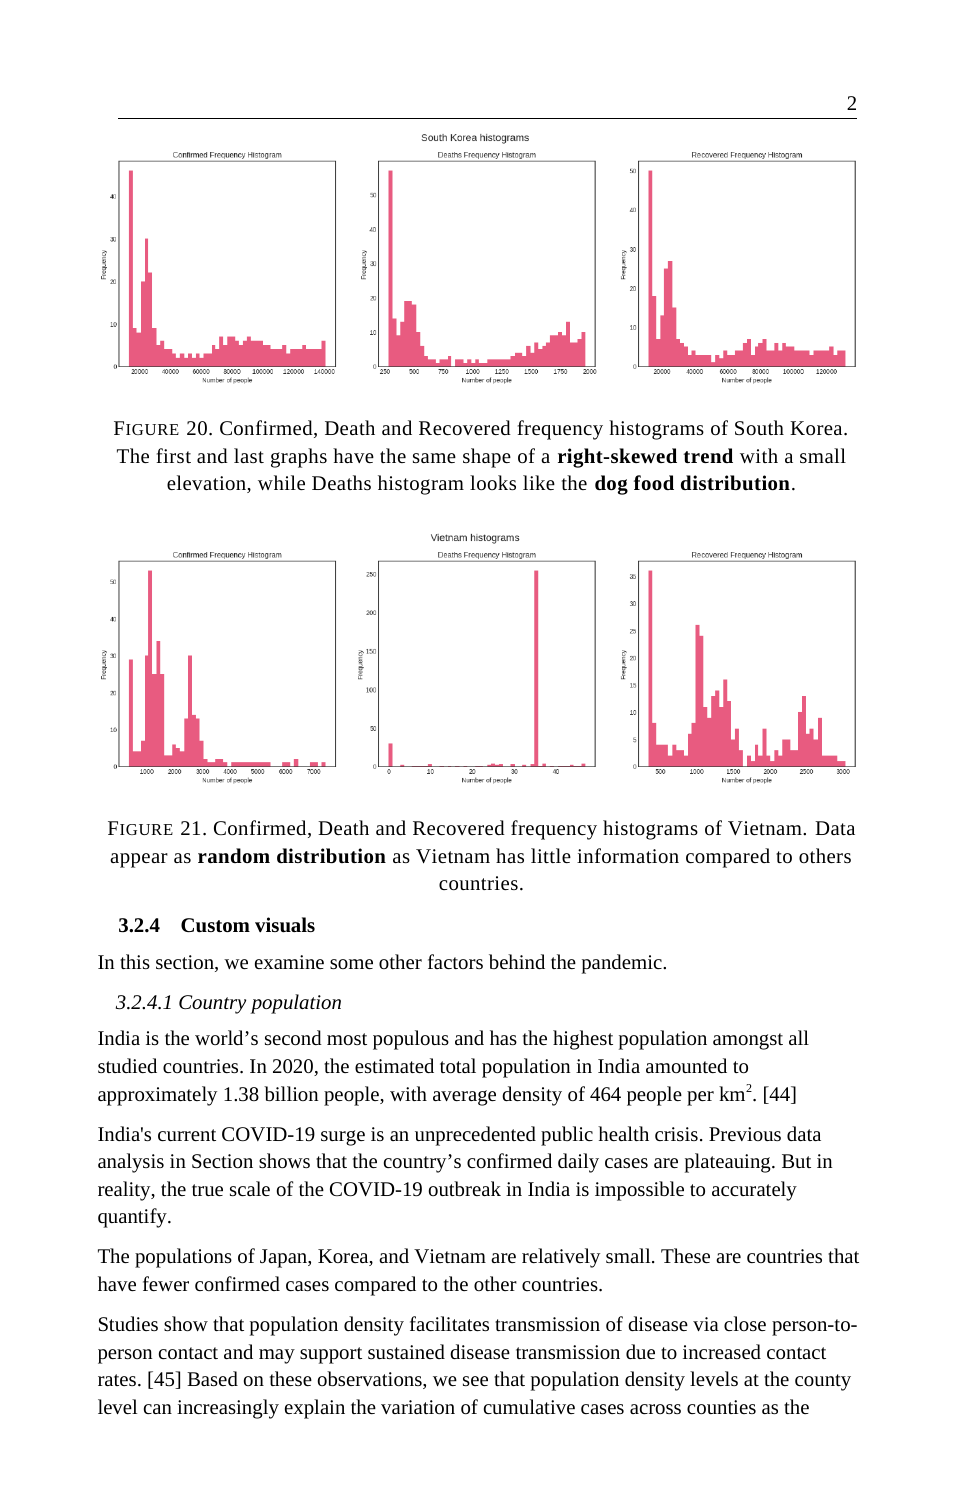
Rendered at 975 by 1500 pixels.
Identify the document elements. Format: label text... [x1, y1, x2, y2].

subtitle 3.2.4.1 Country population [116, 990, 869, 1014]
text FIGURE 20. Confirmed, Death and Recovered frequency histograms of South Korea. The first and last graphs have the same shape of a right-skewed trend with a small elevation, while Deaths histogram looks like the dog food distribution. [97, 416, 866, 495]
subtitle Custom visuals [118, 913, 869, 937]
picture [96, 529, 859, 788]
text The populations of Japan, Korea, and Vietnam are relatively small. These are countries that have fewer confirmed cases compared to the other countries. [97, 1244, 869, 1296]
text Studies show that population density facilitates transmission of disease via close person-to-person contact and may support sustained disease transmission due to increased contact rates. [45] Based on these observations, we see that population density levels at the county level can increasingly explain the variation of cumulative cases across counties as the [97, 1312, 869, 1419]
text In this section, we examine some other factors behind the pandemic. [97, 949, 869, 974]
text India's current COVID-19 surge is an unprecedented public health crisis. Previous data analysis in Section shows that the country’s confirmed daily cases are plateauing. But in reality, the true scale of the COVID-19 outbreak in India is impossible to accurately quantify. [97, 1122, 869, 1228]
text India is the world’s second most populous and has the highest population amongst all studied countries. In 2020, the estimated total population in India amounted to approximately 1.38 billion people, with average density of 464 people per km2. [44] [97, 1026, 869, 1106]
text FIGURE 21. Confirmed, Death and Recovered frequency histograms of Vietnam. Data appear as random distribution as Vietnam has little information compared to others countries. [97, 816, 866, 895]
picture [96, 129, 859, 388]
